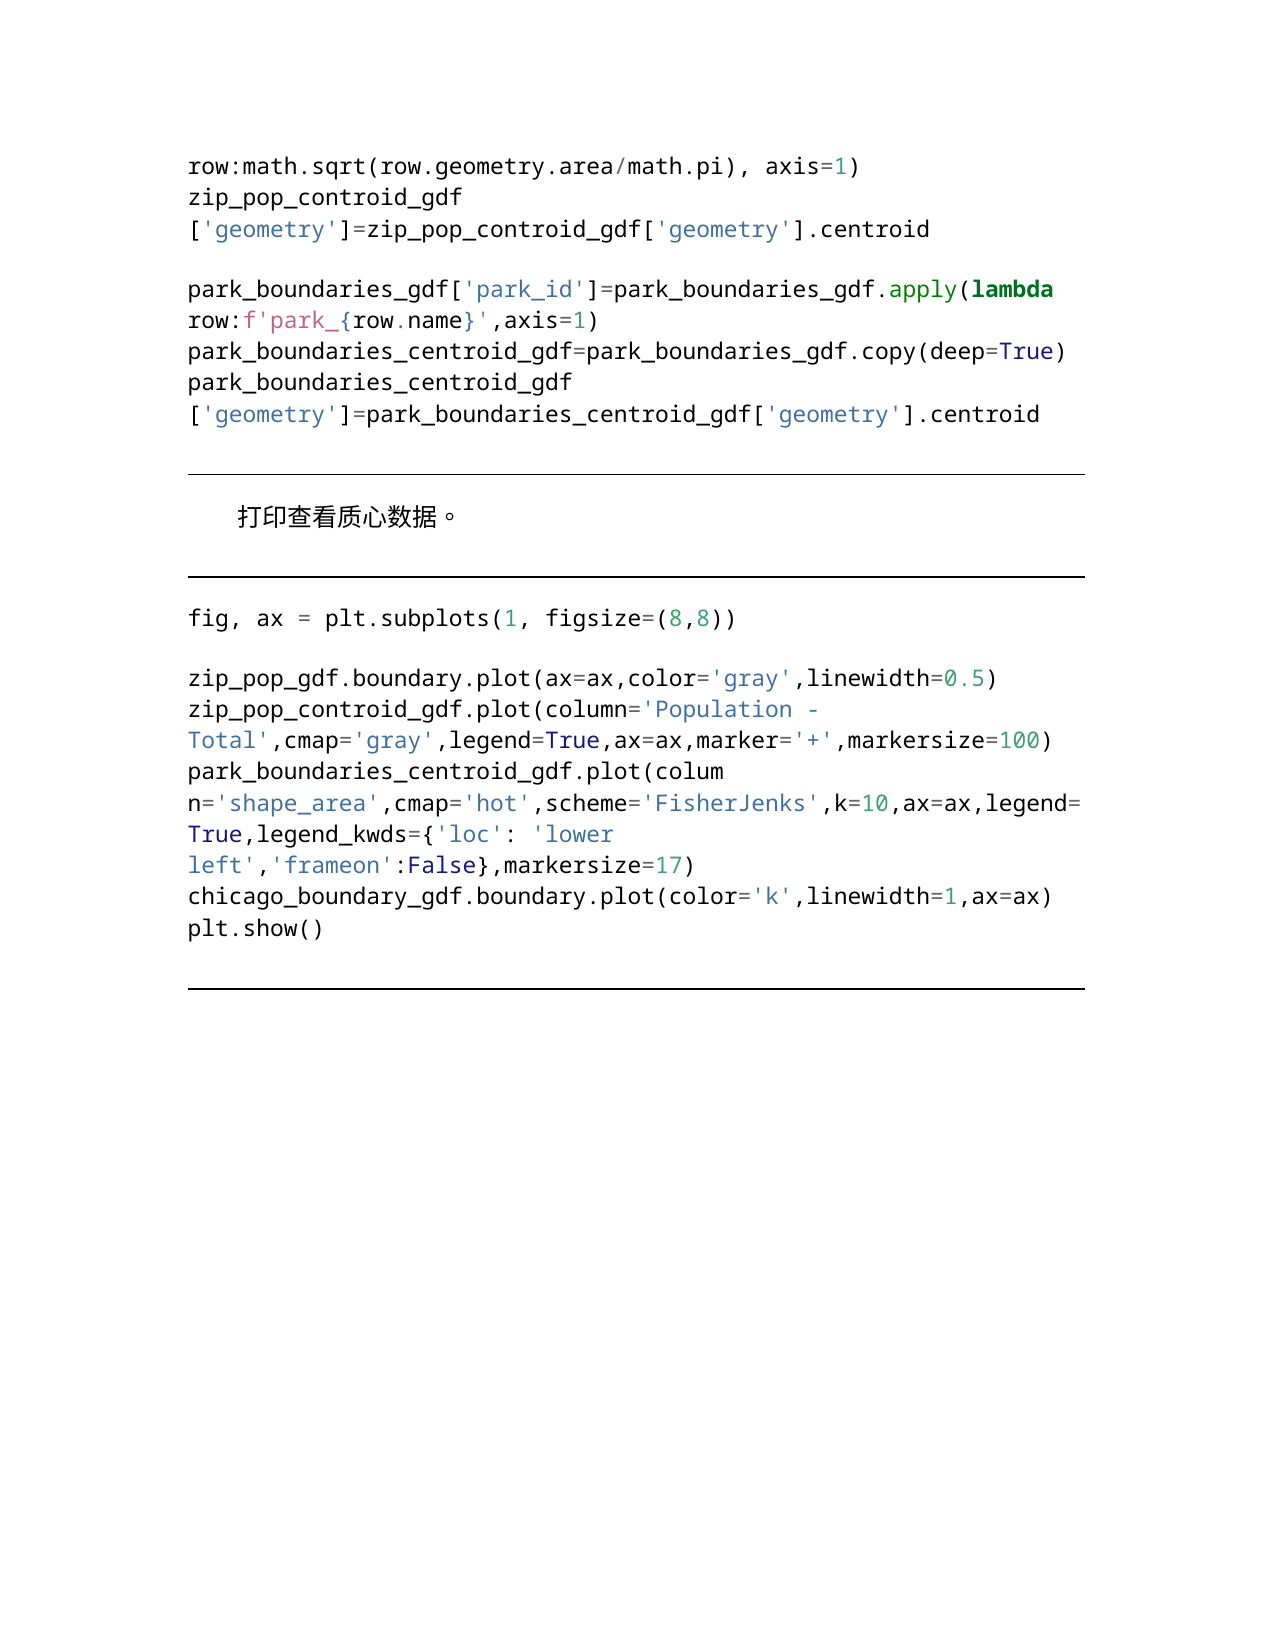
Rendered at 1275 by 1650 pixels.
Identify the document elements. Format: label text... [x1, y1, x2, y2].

text fig, ax = plt.subplots(1, figsize=(8,8)) zip_pop_gdf.boundary.plot(ax=ax,color='gray',linewidth=0.5) zip_pop_controid_gdf.plot(column='Population - Total',cmap='gray',legend=True,ax=ax,marker='+',markersize=100) park_boundaries_centroid_gdf.plot(column='shape_area',cmap='hot',scheme='FisherJenks',k=10,ax=ax,legend=True,legend_kwds={'loc': 'lower left','frameon':False},markersize=17) chicago_boundary_gdf.boundary.plot(color='k',linewidth=1,ax=ax) plt.show() [187, 602, 1087, 943]
text 打印查看质心数据。 [187, 499, 1087, 533]
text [187, 150, 1087, 429]
